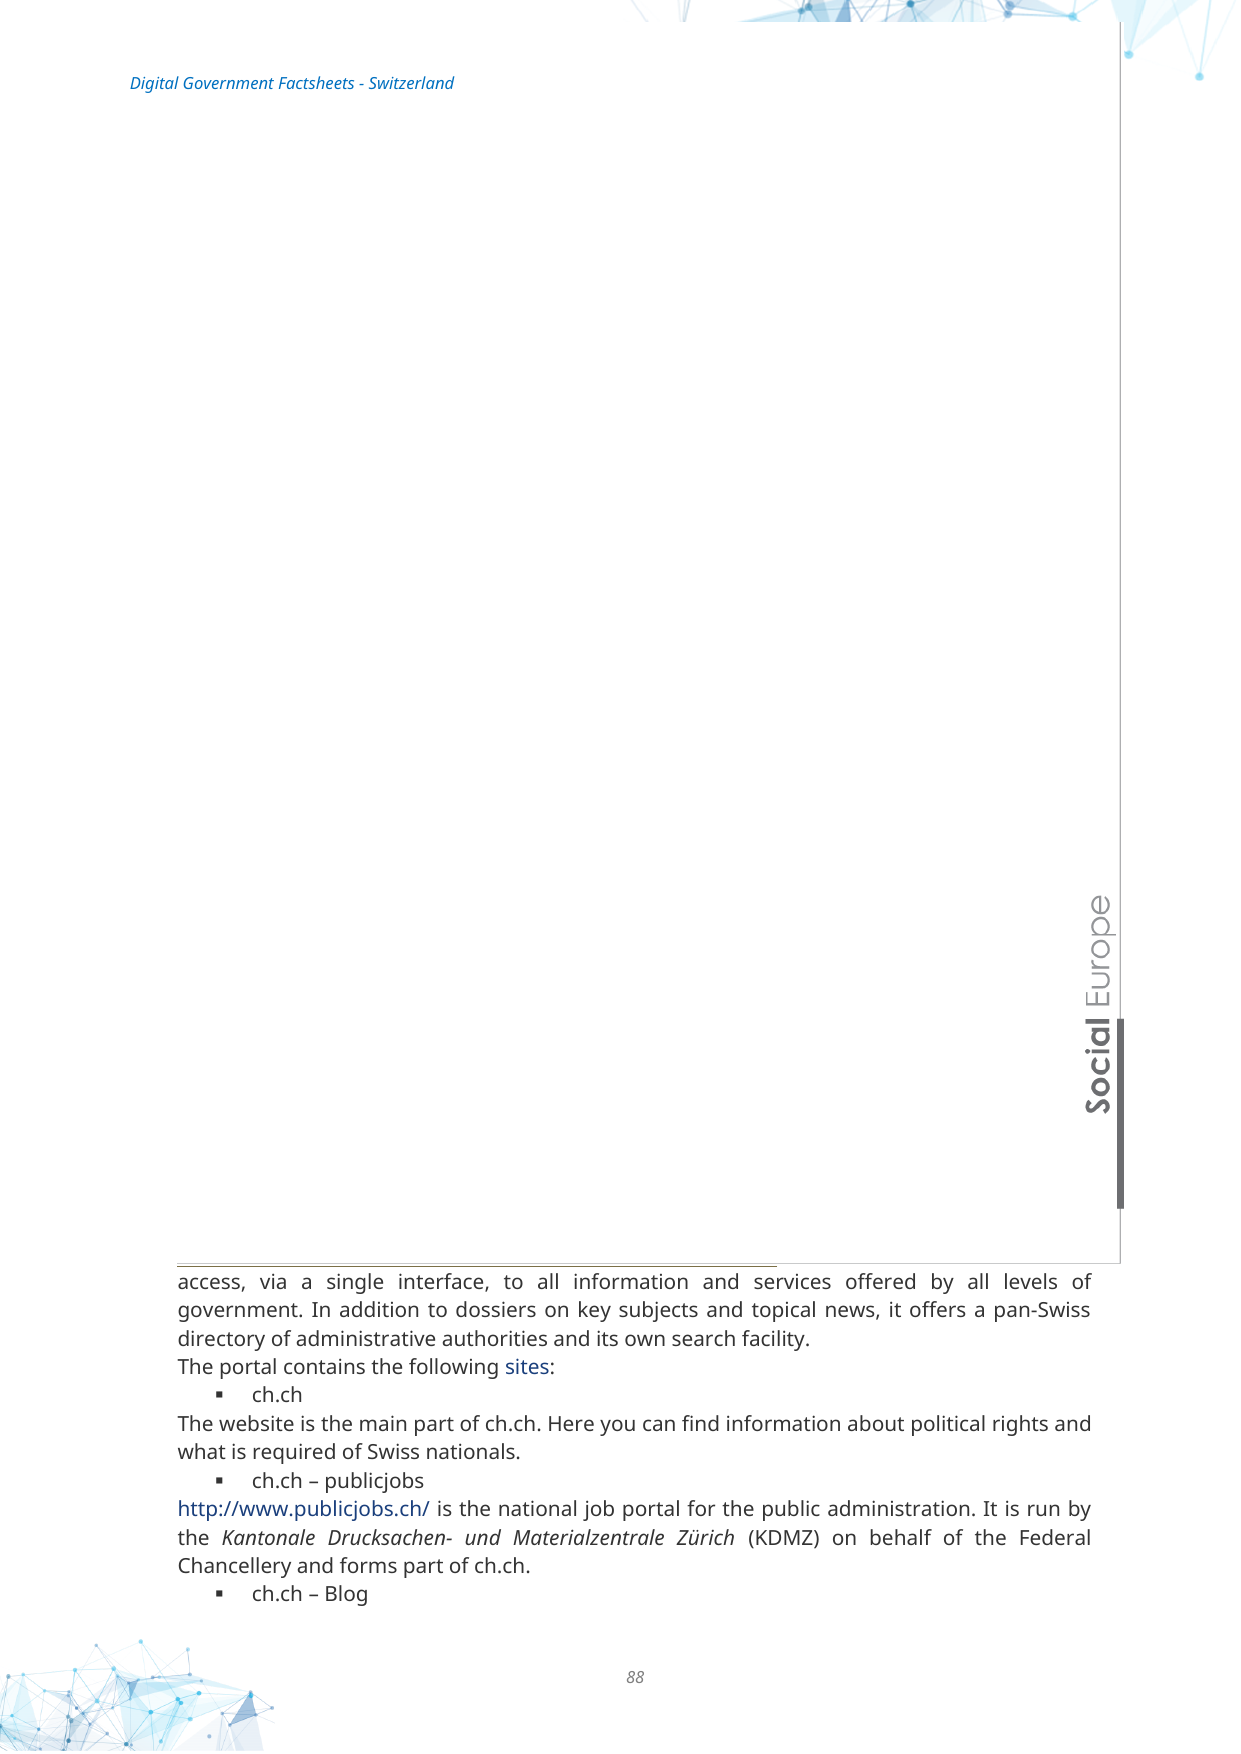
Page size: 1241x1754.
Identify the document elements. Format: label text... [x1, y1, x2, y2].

text ch.ch [214, 1381, 1092, 1409]
text http://www.publicjobs.ch/ is the national job portal for the public administration. It is run by the Kantonale Drucksachen- und Materialzentrale Zürich (KDMZ) on behalf of the Federal Chancellery and forms part of ch.ch. [177, 1494, 1092, 1579]
picture [177, 22, 1124, 1264]
text The portal contains the following sites: [177, 1352, 1092, 1381]
text ch.ch – publicjobs [214, 1466, 1092, 1494]
text ch.ch – Blog [214, 1579, 1092, 1608]
text The Swiss portal ch.ch is the national gateway to Switzerland. It is the country's electronic business card and the main point of access to online information from the federal government, the cantons and local authorities in French, German, Italian, Romansh and English. The portal is sub-divided according to target groups and provides subject-based access, via a single interface, to all information and services offered by all levels of government. In addition to dossiers on key subjects and topical news, it offers a pan-Swiss directory of administrative authorities and its own search facility. [177, 1267, 1092, 1352]
text The website is the main part of ch.ch. Here you can find information about political rights and what is required of Swiss nationals. [177, 1409, 1092, 1466]
